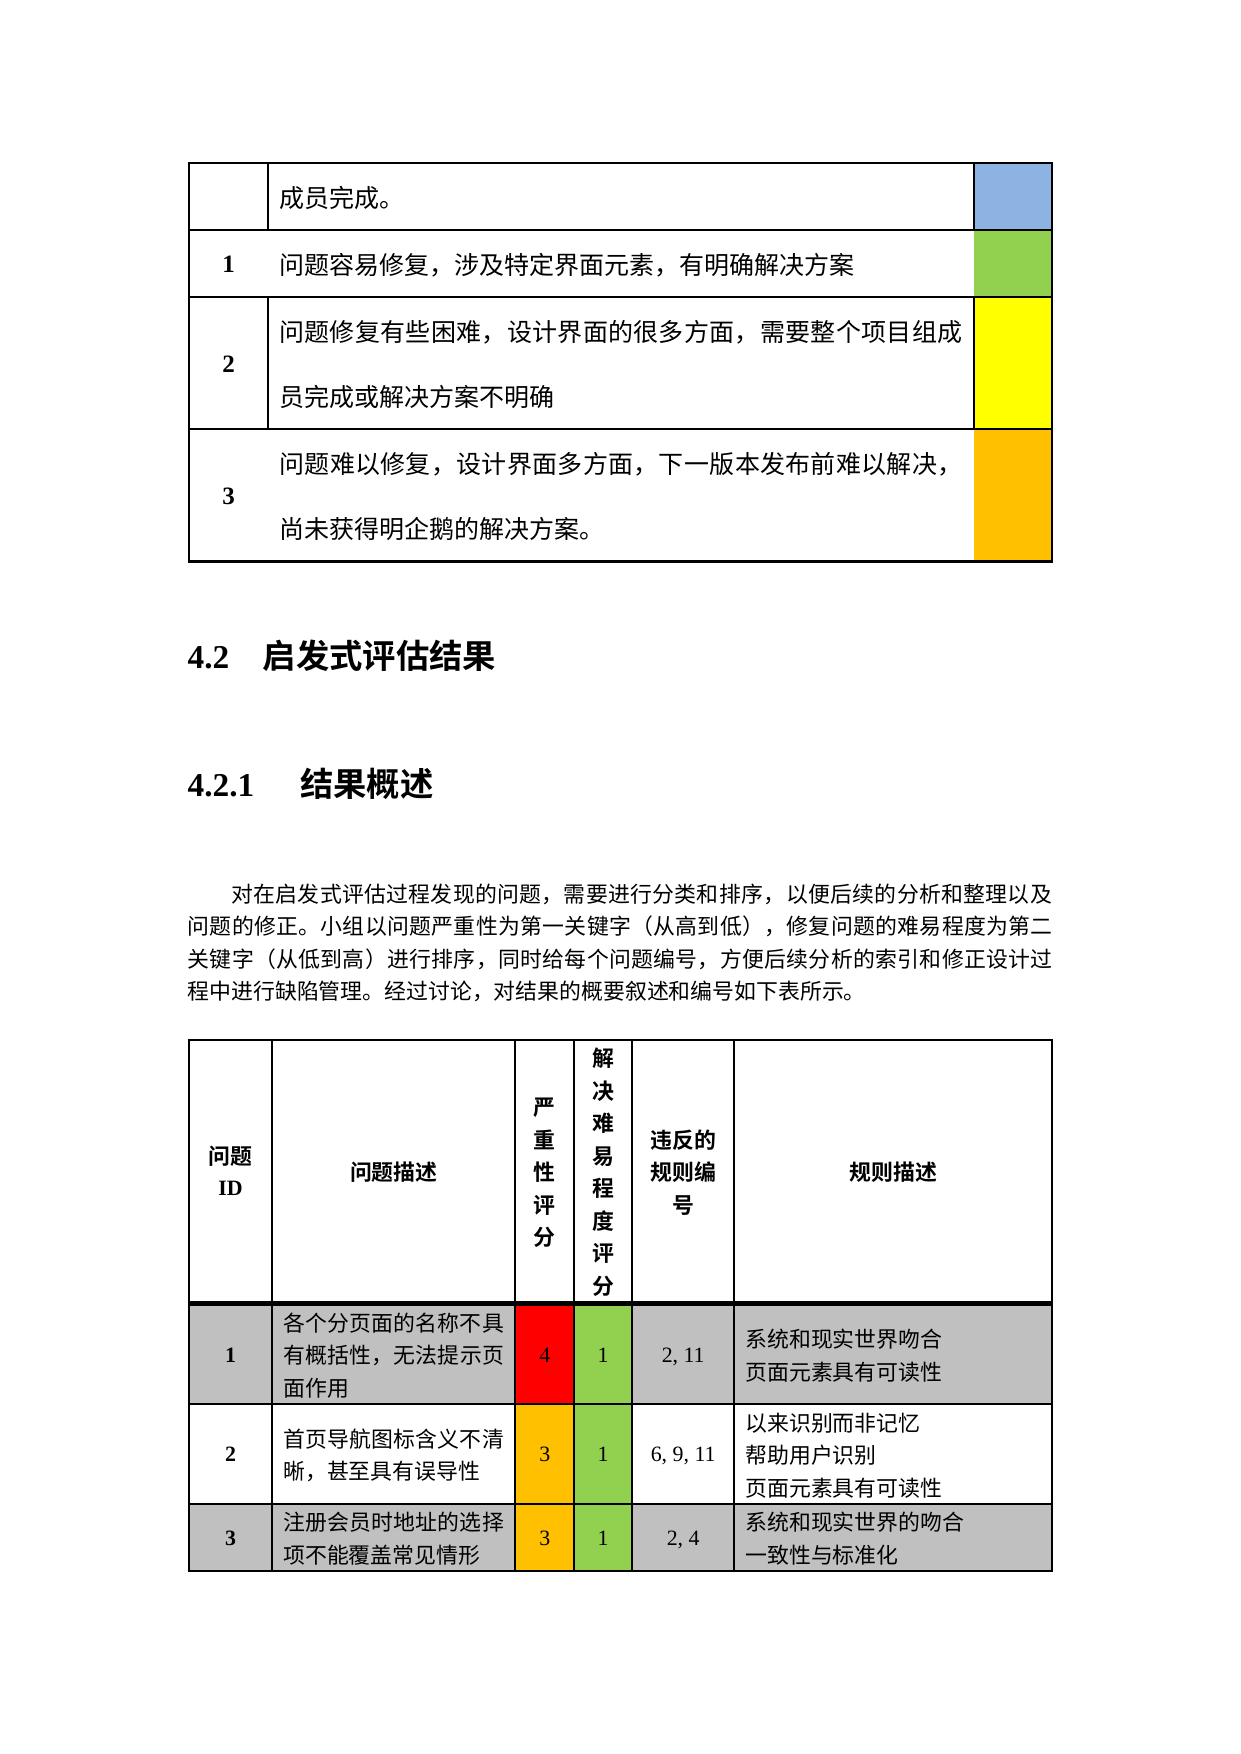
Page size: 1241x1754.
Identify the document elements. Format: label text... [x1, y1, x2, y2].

table_cell 问题难以修复，设计界面多方面，下一版本发布前难以解决，尚未获得明企鹅的解决方案。 [268, 430, 973, 560]
table_cell [974, 231, 1051, 296]
table_cell [975, 298, 1051, 428]
table_cell 3 [190, 1505, 271, 1570]
table_cell 0 [190, 164, 267, 229]
text 对在启发式评估过程发现的问题，需要进行分类和排序，以便后续的分析和整理以及问题的修正。小组以问题严重性为第一关键字（从高到低），修复问题的难易程度为第二关键字（从低到高）进行排序，同时给每个问题编号，方便后续分析的索引和修正设计过程中进行缺陷管理。经过讨论，对结果的概要叙述和编号如下表所示。 [187, 876, 1053, 1006]
table_cell 1 [575, 1505, 631, 1570]
table_header 问题描述 [273, 1041, 514, 1301]
table_header 严重性评分 [516, 1041, 573, 1301]
table_header 规则描述 [735, 1041, 1051, 1301]
table_cell 1 [190, 1306, 271, 1403]
table_cell 系统和现实世界吻合 页面元素具有可读性 [735, 1306, 1051, 1403]
table_cell 3 [190, 430, 268, 560]
table_cell [974, 430, 1051, 560]
table_cell 4 [516, 1306, 573, 1403]
table_cell 6, 9, 11 [633, 1405, 733, 1503]
table_cell 问题容易修复，涉及特定界面元素，有明确解决方案 [268, 231, 973, 296]
table_cell 3 [516, 1405, 573, 1503]
table_cell 3 [516, 1505, 573, 1570]
table_cell 1 [575, 1405, 631, 1503]
table_cell 问题修复有些困难，设计界面的很多方面，需要整个项目组成员完成或解决方案不明确 [269, 298, 973, 428]
table_cell 1 [190, 231, 268, 296]
table_cell 首页导航图标含义不清晰，甚至具有误导性 [273, 1405, 514, 1503]
table_cell 各个分页面的名称不具有概括性，无法提示页面作用 [273, 1306, 514, 1403]
table_cell 注册会员时地址的选择项不能覆盖常见情形 [273, 1505, 514, 1570]
table_cell 2 [190, 298, 267, 428]
table_cell 1 [575, 1306, 631, 1403]
subtitle 结果概述 [187, 749, 1053, 814]
table_header 解决难易程度评分 [575, 1041, 631, 1301]
table_header 问题ID [190, 1041, 271, 1301]
table_cell 2, 4 [633, 1505, 733, 1570]
table_cell [975, 164, 1051, 229]
table_cell 系统和现实世界的吻合 一致性与标准化 [735, 1505, 1051, 1570]
table_cell 2 [190, 1405, 271, 1503]
table_cell 2, 11 [633, 1306, 733, 1403]
table_cell 以来识别而非记忆 帮助用户识别 页面元素具有可读性 [735, 1405, 1051, 1503]
table_header 违反的规则编号 [633, 1041, 733, 1301]
subtitle 启发式评估结果 [187, 622, 1053, 687]
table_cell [269, 164, 973, 229]
